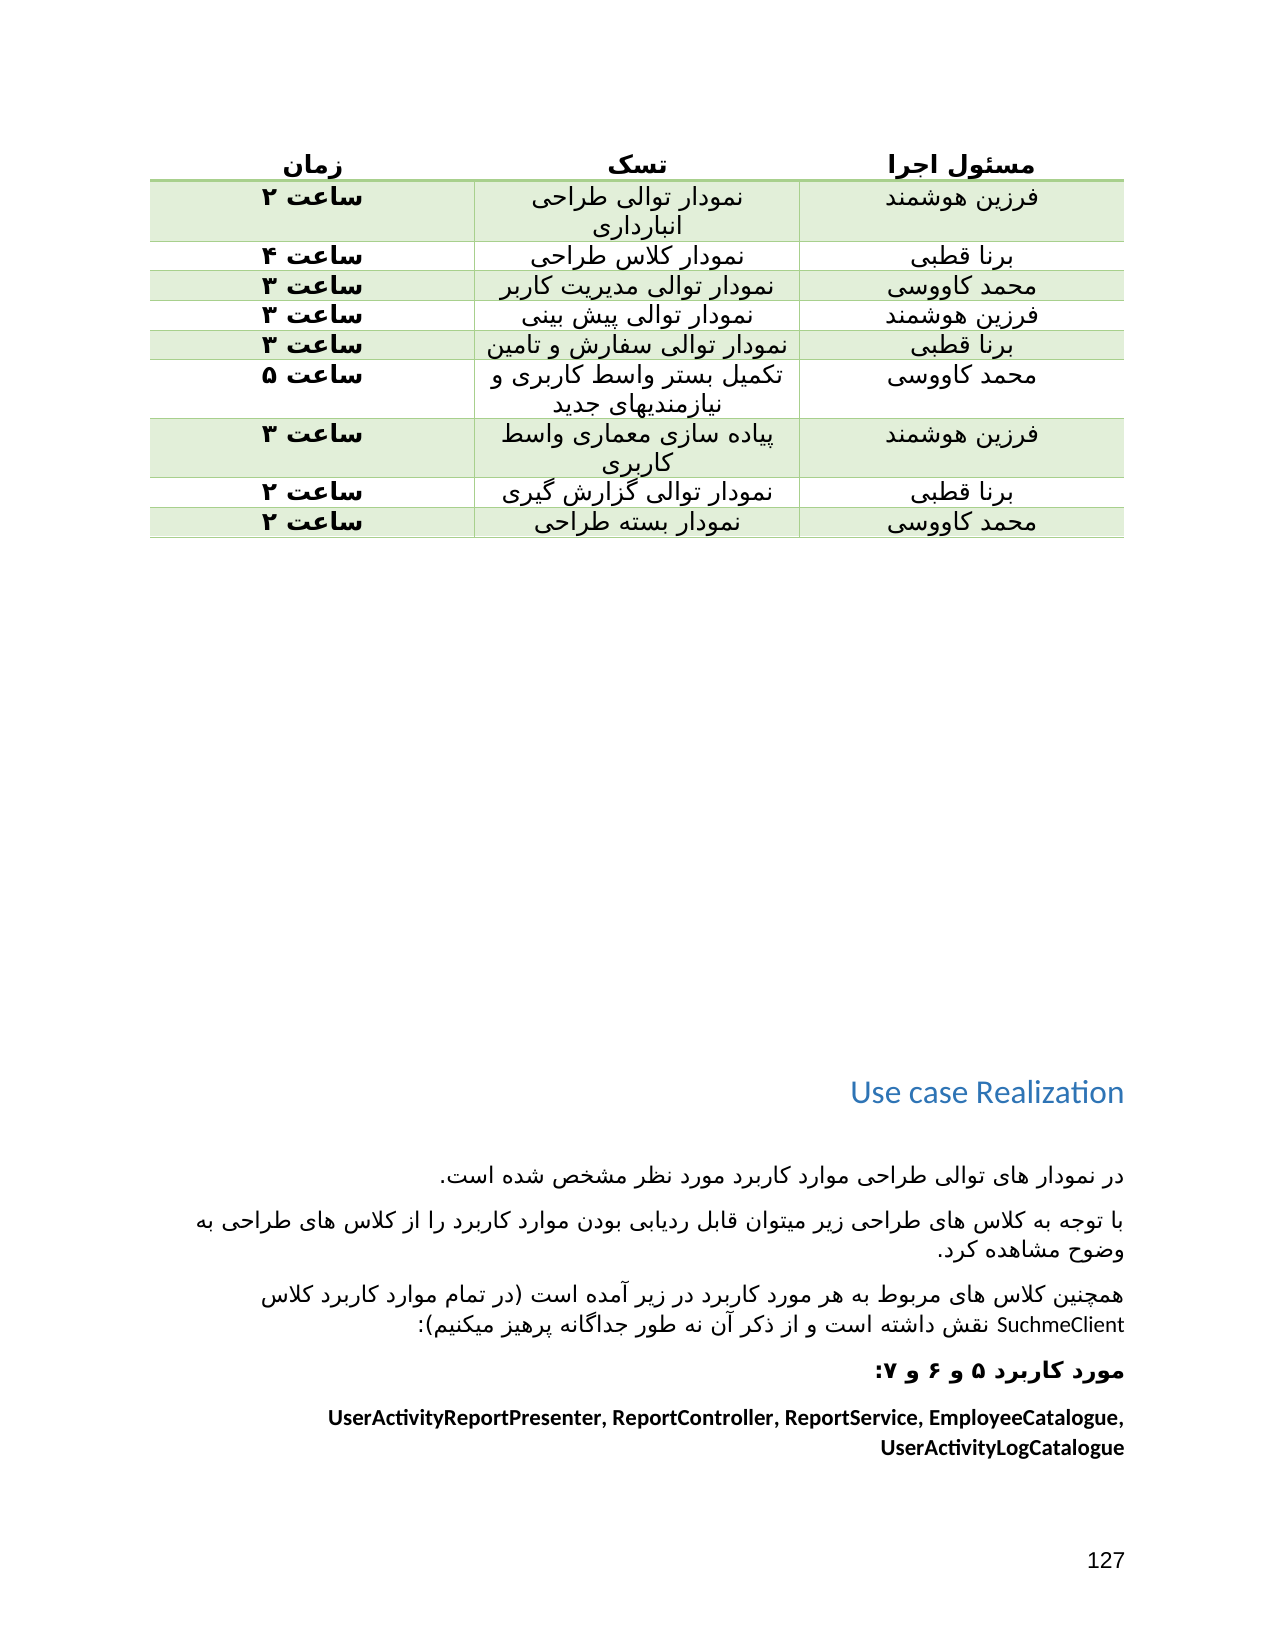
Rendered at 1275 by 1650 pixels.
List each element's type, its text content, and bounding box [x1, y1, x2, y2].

table_cell فرزین هوشمند [800, 301, 1124, 330]
table_cell ۳ ساعت [150, 419, 474, 477]
table_header تسک [475, 150, 799, 179]
table_cell ۴ ساعت [150, 242, 474, 270]
table_cell برنا قطبی [800, 478, 1124, 507]
table_cell برنا قطبی [800, 242, 1124, 270]
table_cell نمودار توالی مدیریت کاربر [475, 271, 799, 300]
table_cell ۵ ساعت [150, 360, 474, 418]
table_cell نمودار توالی گزارش گیری [475, 478, 799, 507]
table_cell تکمیل بستر واسط کاربری و نیازمندیهای جدید [475, 360, 799, 418]
table_cell محمد کاووسی [800, 360, 1124, 418]
table_cell نمودار توالی طراحی انبارداری [475, 182, 799, 241]
table_cell نمودار کلاس طراحی [475, 242, 799, 270]
table_cell پیاده سازی معماری واسط کاربری [475, 419, 799, 477]
table_cell فرزین هوشمند [800, 419, 1124, 477]
table_cell برنا قطبی [800, 331, 1124, 359]
table_cell ۳ ساعت [150, 331, 474, 359]
text در نمودار های توالی طراحی موارد کاربرد مورد نظر مشخص شده است. [150, 1162, 1125, 1188]
table_cell فرزین هوشمند [800, 182, 1124, 241]
text همچنین کلاس های مربوط به هر مورد کاربرد در زیر آمده است (در تمام موارد کاربرد کلاس SuchmeClient نقش داشته است و از ذکر آن نه طور جداگانه پرهیز میکنیم): [150, 1281, 1125, 1338]
table_cell ۲ ساعت [150, 182, 474, 241]
table_header مسئول اجرا [799, 150, 1124, 179]
table_cell محمد کاووسی [800, 508, 1124, 536]
text با توجه به کلاس های طراحی زیر میتوان قابل ردیابی بودن موارد کاربرد را از کلاس های طراحی به وضوح مشاهده کرد. [150, 1207, 1125, 1263]
table_cell ۲ ساعت [150, 508, 474, 536]
table_cell نمودار توالی پیش بینی [475, 301, 799, 330]
text UserActivityReportPresenter, ReportController, ReportService, EmployeeCatalogue, UserActivityLogCatalogue [150, 1403, 1125, 1461]
table_cell محمد کاووسی [800, 271, 1124, 300]
text مورد کاربرد ۵ و ۶ و ۷: [150, 1357, 1125, 1384]
table_cell نمودار توالی سفارش و تامین [475, 331, 799, 359]
table_cell نمودار بسته طراحی [475, 508, 799, 536]
subtitle Use case Realization [150, 1071, 1125, 1112]
table_cell ۳ ساعت [150, 271, 474, 300]
table_cell ۳ ساعت [150, 301, 474, 330]
table_cell ۲ ساعت [150, 478, 474, 507]
table_header زمان [150, 150, 474, 179]
